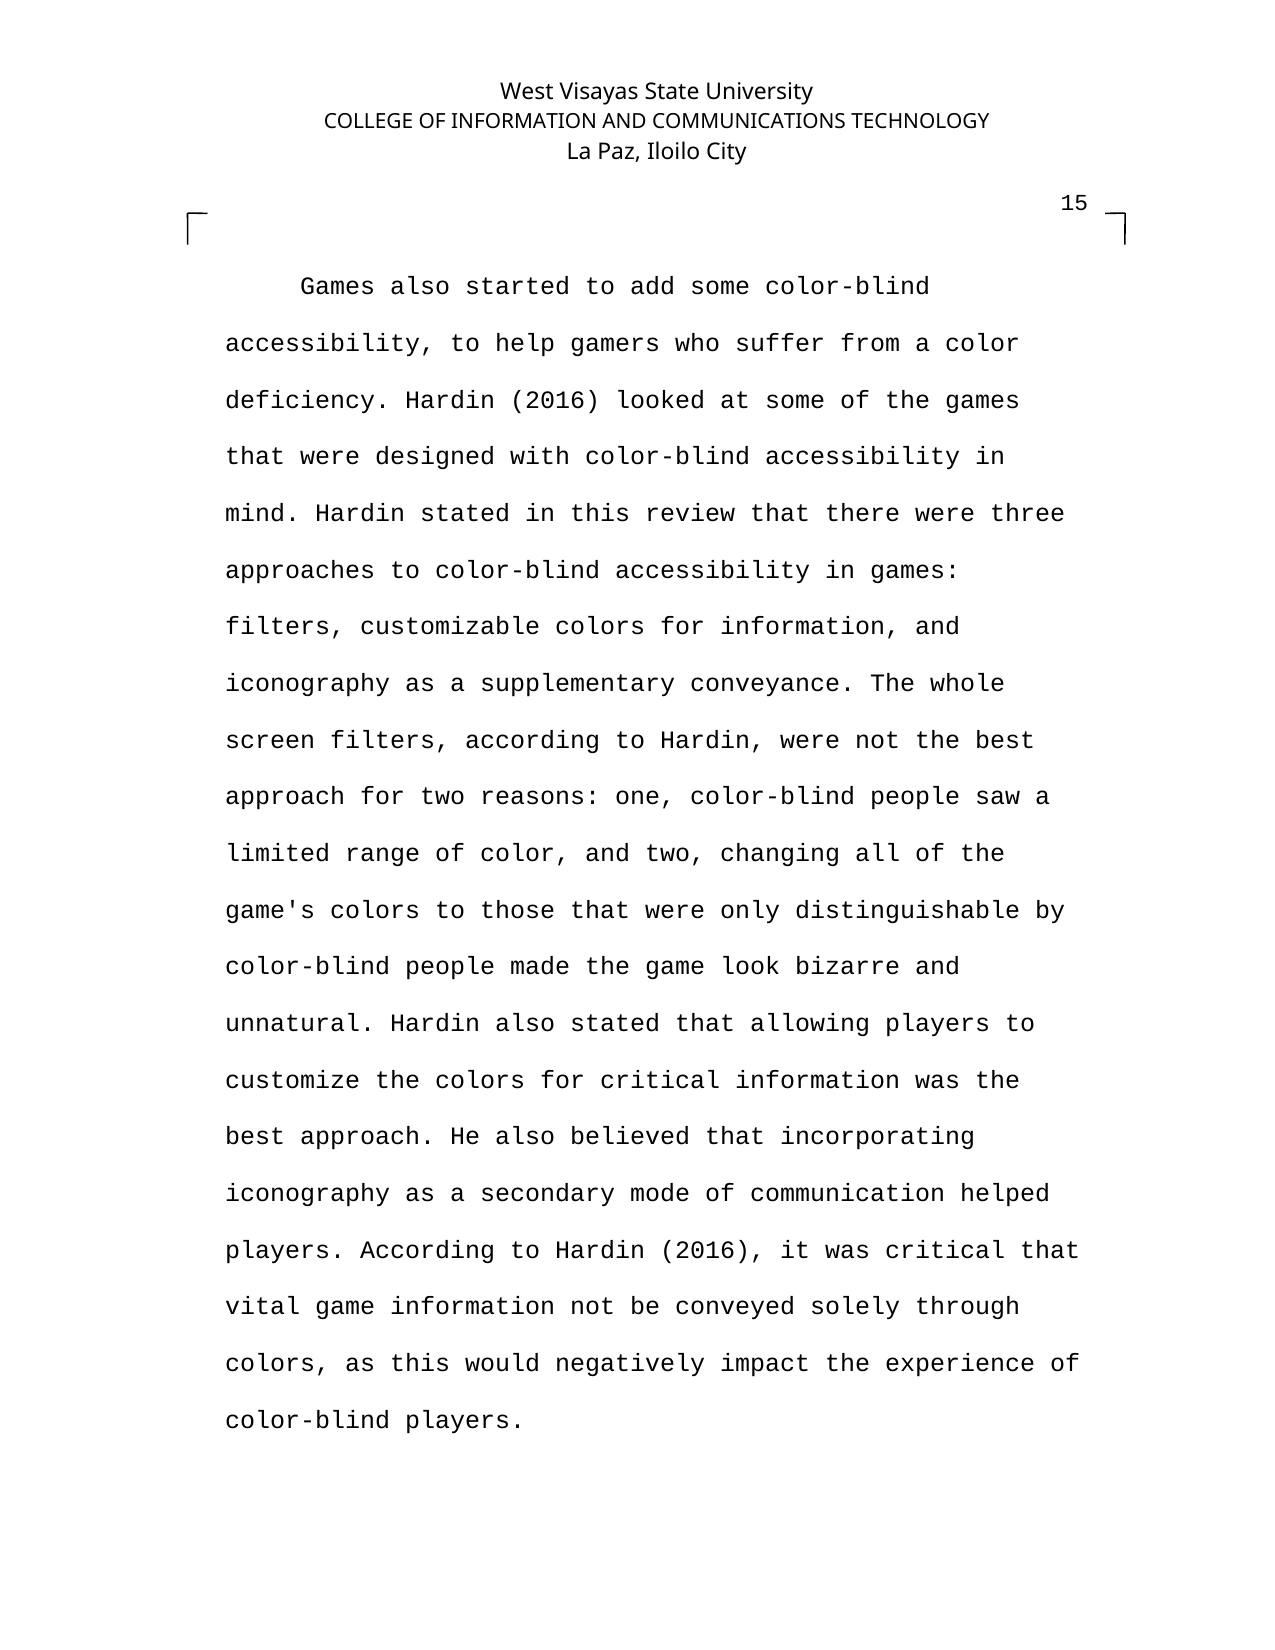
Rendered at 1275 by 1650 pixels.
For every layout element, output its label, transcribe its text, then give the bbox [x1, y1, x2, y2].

text Games also started to add some color-blind accessibility, to help gamers who suffer from a color deficiency. Hardin (2016) looked at some of the games that were designed with color-blind accessibility in mind. Hardin stated in this review that there were three approaches to color-blind accessibility in games: filters, customizable colors for information, and iconography as a supplementary conveyance. The whole screen filters, according to Hardin, were not the best approach for two reasons: one, color-blind people saw a limited range of color, and two, changing all of the game's colors to those that were only distinguishable by color-blind people made the game look bizarre and unnatural. Hardin also stated that allowing players to customize the colors for critical information was the best approach. He also believed that incorporating iconography as a secondary mode of communication helped players. According to Hardin (2016), it was critical that vital game information not be conveyed solely through colors, as this would negatively impact the experience of color-blind players. [225, 242, 1088, 1436]
